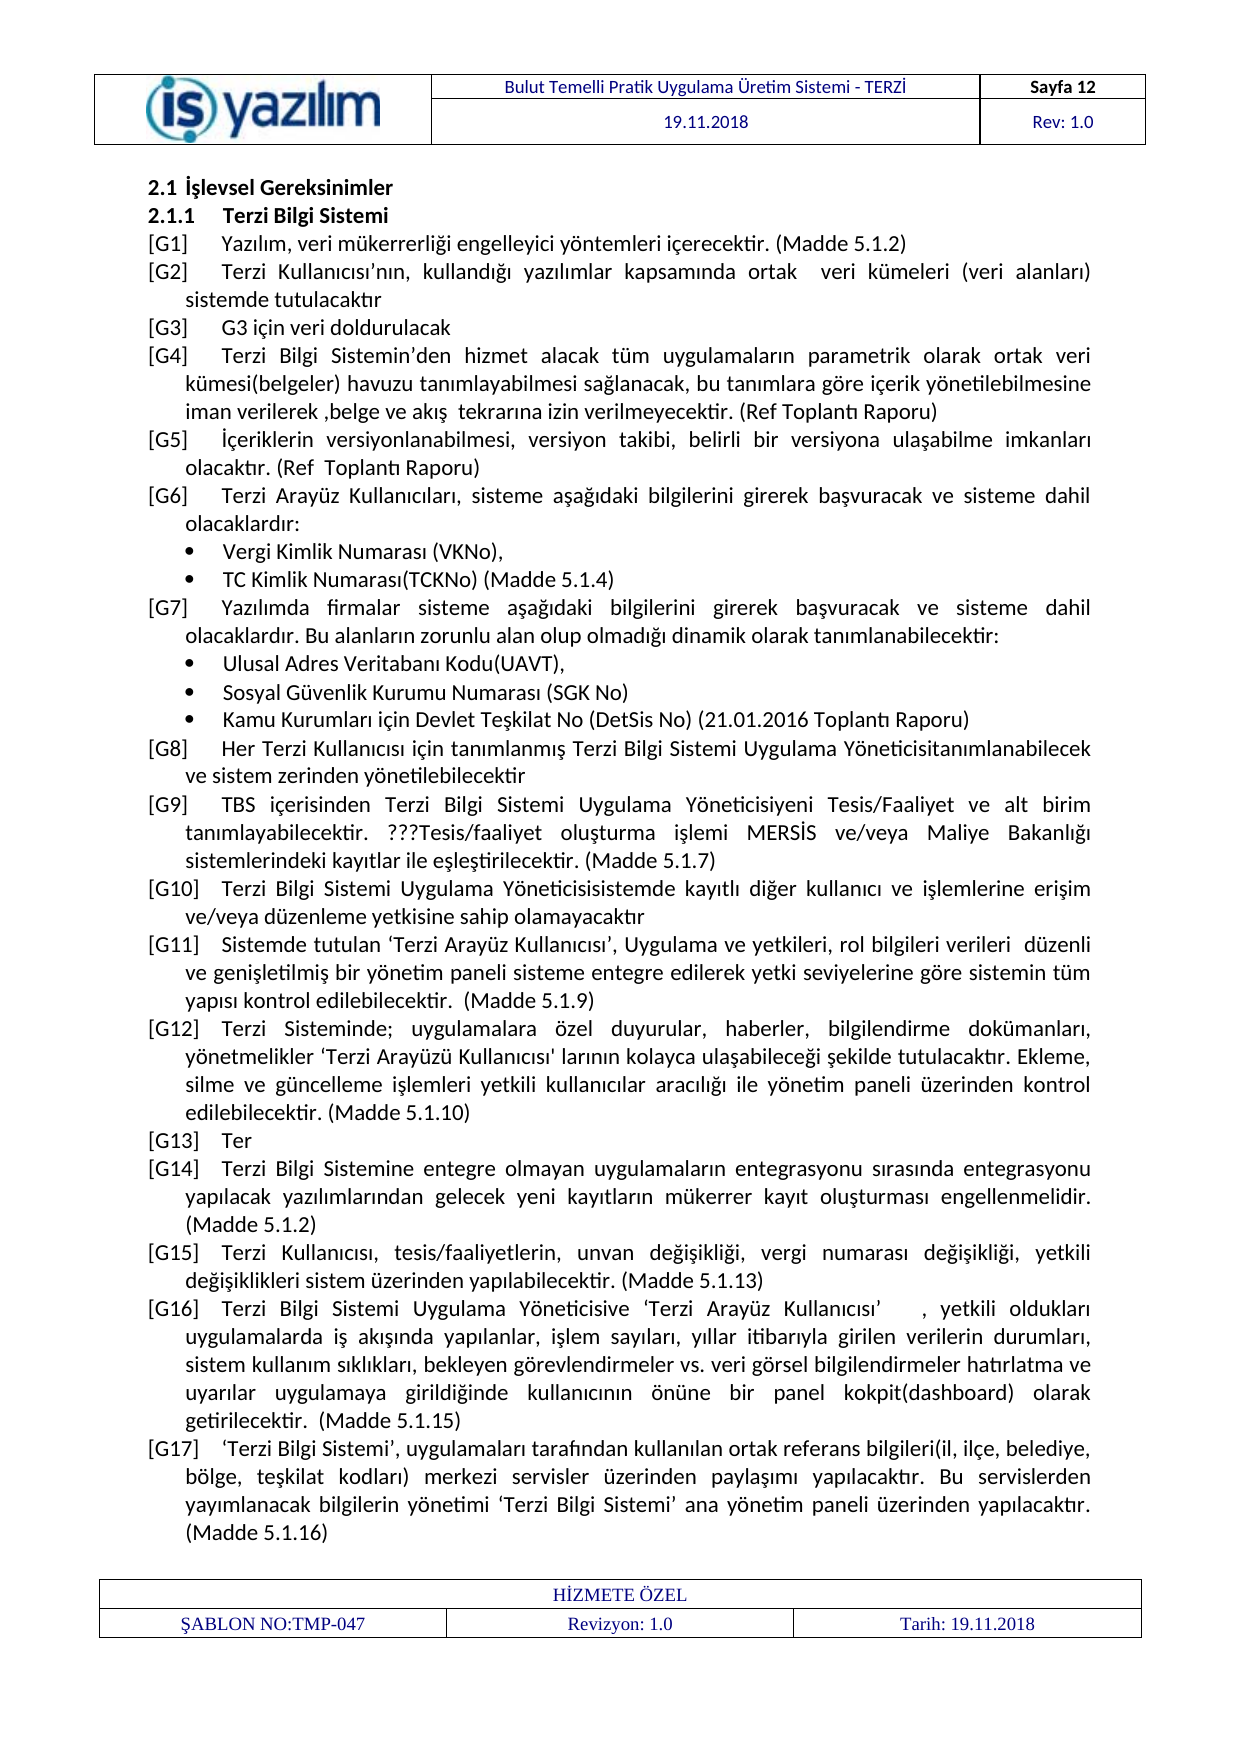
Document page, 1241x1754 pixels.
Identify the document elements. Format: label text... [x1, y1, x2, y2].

list Terzi Bilgi Sistemin’den hizmet alacak tüm uygulamaların parametrik olarak ortak veri kümesi(belgeler) havuzu tanımlayabilmesi sağlanacak, bu tanımlara göre içerik yönetilebilmesine iman verilerek ,belge ve akış tekrarına izin verilmeyecektir. (Ref Toplantı Raporu) [148, 341, 1093, 425]
list İçeriklerin versiyonlanabilmesi, versiyon takibi, belirli bir versiyona ulaşabilme imkanları olacaktır. (Ref Toplantı Raporu) [148, 425, 1093, 481]
list Yazılımda firmalar sisteme aşağıdaki bilgilerini girerek başvuracak ve sisteme dahil olacaklardır. Bu alanların zorunlu alan olup olmadığı dinamik olarak tanımlanabilecektir: [148, 593, 1093, 649]
picture [146, 75, 380, 143]
list TBS içerisinden Terzi Bilgi Sistemi Uygulama Yöneticisiyeni Tesis/Faaliyet ve alt birim tanımlayabilecektir. ???Tesis/faaliyet oluşturma işlemi MERSİS ve/veya Maliye Bakanlığı sistemlerindeki kayıtlar ile eşleştirilecektir. (Madde 5.1.7) [148, 790, 1093, 874]
list Terzi Bilgi Sistemi Uygulama Yöneticisisistemde kayıtlı diğer kullanıcı ve işlemlerine erişim ve/veya düzenleme yetkisine sahip olamayacaktır [148, 874, 1093, 930]
list Sistemde tutulan ‘Terzi Arayüz Kullanıcısı’, Uygulama ve yetkileri, rol bilgileri verileri düzenli ve genişletilmiş bir yönetim paneli sisteme entegre edilerek yetki seviyelerine göre sistemin tüm yapısı kontrol edilebilecektir. (Madde 5.1.9) [148, 930, 1093, 1014]
subtitle İşlevsel Gereksinimler [148, 173, 1093, 201]
list Ter [148, 1126, 1093, 1154]
list Sosyal Güvenlik Kurumu Numarası (SGK No) [185, 678, 1093, 706]
list Yazılım, veri mükerrerliği engelleyici yöntemleri içerecektir. (Madde 5.1.2) [148, 229, 1093, 257]
list Terzi Bilgi Sistemi Uygulama Yöneticisive ‘Terzi Arayüz Kullanıcısı’ , yetkili oldukları uygulamalarda iş akışında yapılanlar, işlem sayıları, yıllar itibarıyla girilen verilerin durumları, sistem kullanım sıklıkları, bekleyen görevlendirmeler vs. veri görsel bilgilendirmeler hatırlatma ve uyarılar uygulamaya girildiğinde kullanıcının önüne bir panel kokpit(dashboard) olarak getirilecektir. (Madde 5.1.15) [148, 1294, 1093, 1434]
list Ulusal Adres Veritabanı Kodu(UAVT), [185, 649, 1093, 678]
list Terzi Kullanıcısı, tesis/faaliyetlerin, unvan değişikliği, vergi numarası değişikliği, yetkili değişiklikleri sistem üzerinden yapılabilecektir. (Madde 5.1.13) [148, 1238, 1093, 1294]
list G3 için veri doldurulacak [148, 313, 1093, 341]
list Kamu Kurumları için Devlet Teşkilat No (DetSis No) (21.01.2016 Toplantı Raporu) [185, 706, 1093, 734]
list TC Kimlik Numarası(TCKNo) (Madde 5.1.4) [185, 566, 1093, 593]
subtitle Terzi Bilgi Sistemi [148, 201, 1093, 229]
list Terzi Sisteminde; uygulamalara özel duyurular, haberler, bilgilendirme dokümanları, yönetmelikler ‘Terzi Arayüzü Kullanıcısı' larının kolayca ulaşabileceği şekilde tutulacaktır. Ekleme, silme ve güncelleme işlemleri yetkili kullanıcılar aracılığı ile yönetim paneli üzerinden kontrol edilebilecektir. (Madde 5.1.10) [148, 1014, 1093, 1126]
list ‘Terzi Bilgi Sistemi’, uygulamaları tarafından kullanılan ortak referans bilgileri(il, ilçe, belediye, bölge, teşkilat kodları) merkezi servisler üzerinden paylaşımı yapılacaktır. Bu servislerden yayımlanacak bilgilerin yönetimi ‘Terzi Bilgi Sistemi’ ana yönetim paneli üzerinden yapılacaktır. (Madde 5.1.16) [148, 1434, 1093, 1546]
list Terzi Kullanıcısı’nın, kullandığı yazılımlar kapsamında ortak veri kümeleri (veri alanları) sistemde tutulacaktır [148, 257, 1093, 313]
list Terzi Arayüz Kullanıcıları, sisteme aşağıdaki bilgilerini girerek başvuracak ve sisteme dahil olacaklardır: [148, 481, 1093, 537]
list Her Terzi Kullanıcısı için tanımlanmış Terzi Bilgi Sistemi Uygulama Yöneticisitanımlanabilecek ve sistem zerinden yönetilebilecektir [148, 734, 1093, 790]
list Vergi Kimlik Numarası (VKNo), [185, 537, 1093, 566]
list Terzi Bilgi Sistemine entegre olmayan uygulamaların entegrasyonu sırasında entegrasyonu yapılacak yazılımlarından gelecek yeni kayıtların mükerrer kayıt oluşturması engellenmelidir. (Madde 5.1.2) [148, 1154, 1093, 1238]
